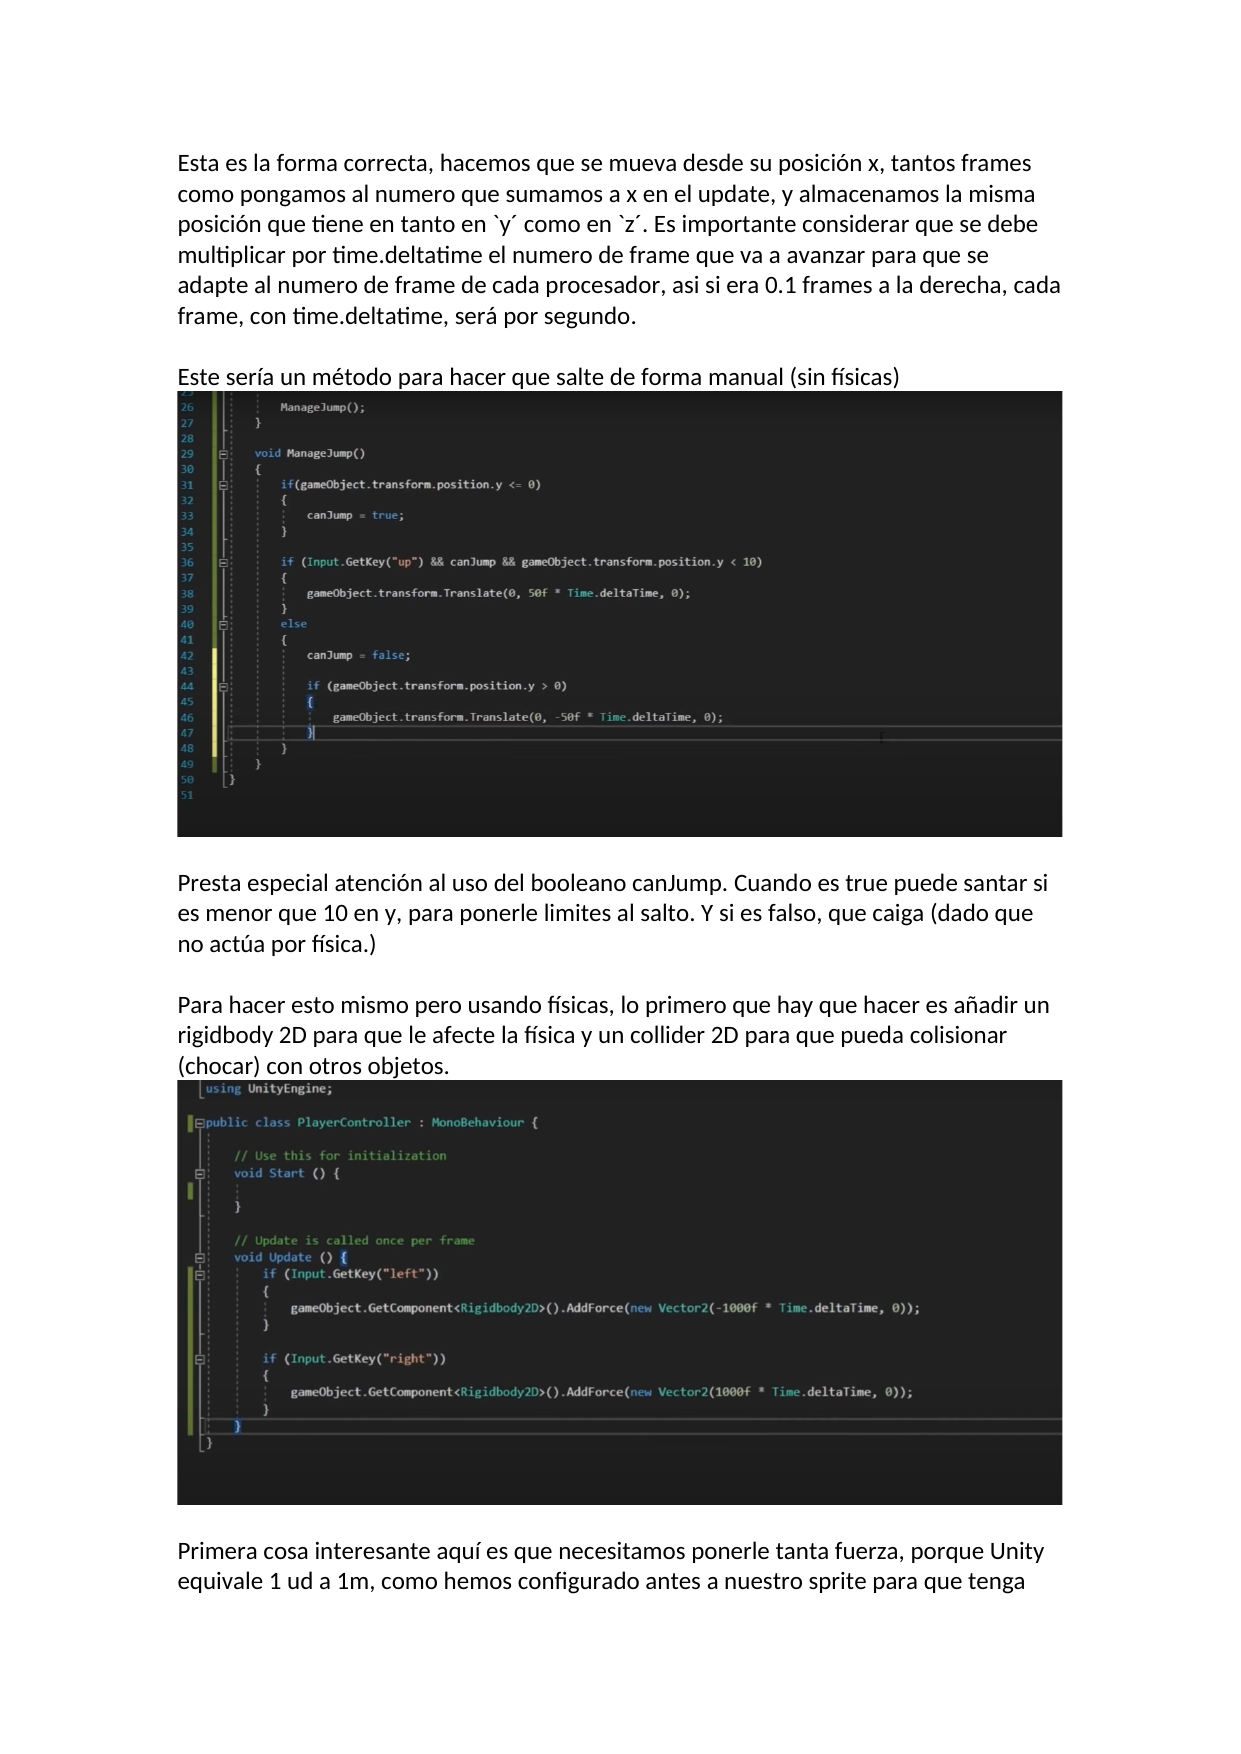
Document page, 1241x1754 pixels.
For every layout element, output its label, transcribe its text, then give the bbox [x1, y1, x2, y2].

text Para hacer esto mismo pero usando físicas, lo primero que hay que hacer es añadir un rigidbody 2D para que le afecte la física y un collider 2D para que pueda colisionar (chocar) con otros objetos. [177, 989, 1063, 1080]
text Esta es la forma correcta, hacemos que se mueva desde su posición x, tantos frames como pongamos al numero que sumamos a x en el update, y almacenamos la misma posición que tiene en tanto en `y´ como en `z´. Es importante considerar que se debe multiplicar por time.deltatime el numero de frame que va a avanzar para que se adapte al numero de frame de cada procesador, asi si era 0.1 frames a la derecha, cada frame, con time.deltatime, será por segundo. [177, 148, 1063, 331]
text Presta especial atención al uso del booleano canJump. Cuando es true puede santar si es menor que 10 en y, para ponerle limites al salto. Y si es falso, que caiga (dado que no actúa por física.) [177, 867, 1063, 959]
picture [177, 391, 1063, 837]
text Este sería un método para hacer que salte de forma manual (sin físicas) [177, 361, 1063, 391]
picture [177, 1080, 1063, 1505]
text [177, 1535, 1063, 1596]
